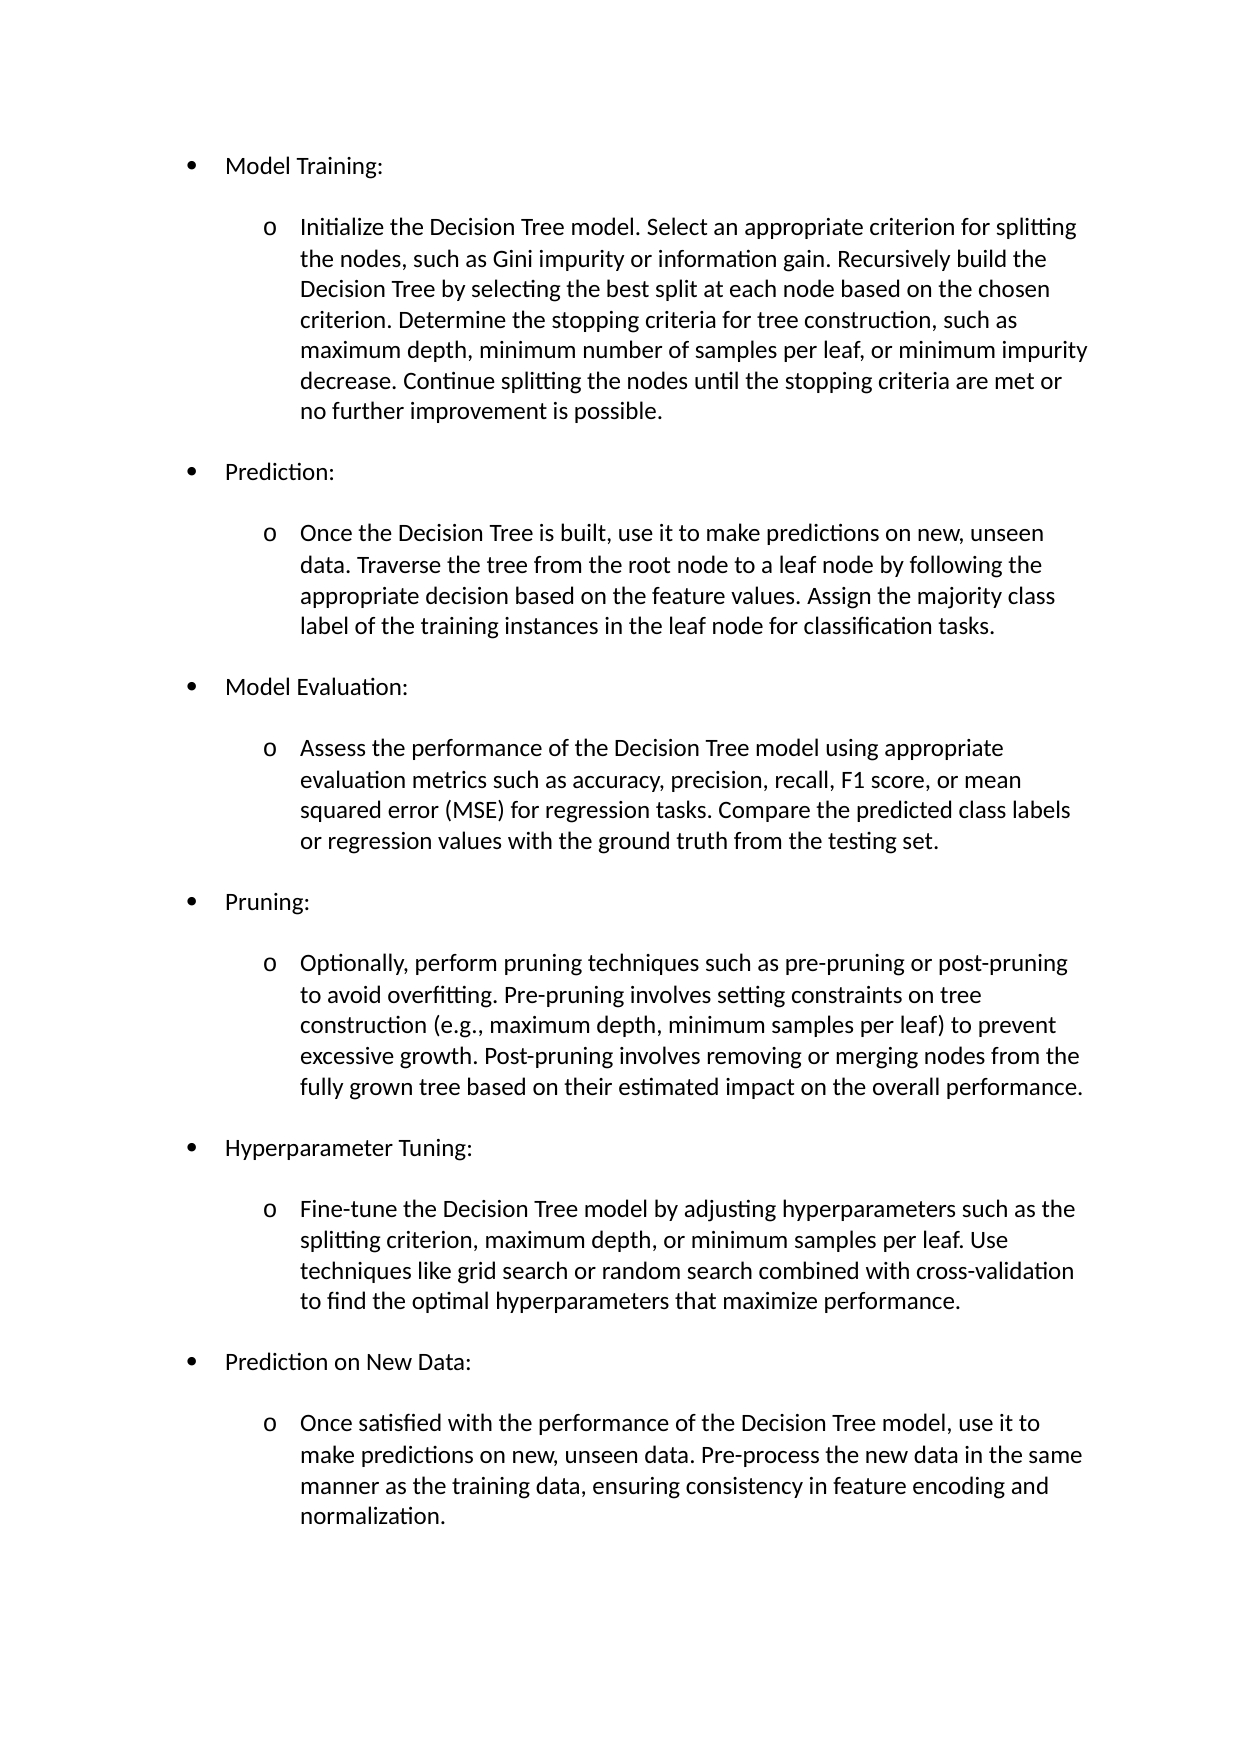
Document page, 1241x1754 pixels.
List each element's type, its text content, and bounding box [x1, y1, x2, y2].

list Prediction: [187, 456, 1090, 487]
list Initialize the Decision Tree model. Select an appropriate criterion for splitting the nodes, such as Gini impurity or information gain. Recursively build the Decision Tree by selecting the best split at each node based on the chosen criterion. Determine the stopping criteria for tree construction, such as maximum depth, minimum number of samples per leaf, or minimum impurity decrease. Continue splitting the nodes until the stopping criteria are met or no further improvement is possible. [262, 211, 1090, 426]
list Fine-tune the Decision Tree model by adjusting hyperparameters such as the splitting criterion, maximum depth, or minimum samples per leaf. Use techniques like grid search or random search combined with cross-validation to find the optimal hyperparameters that maximize performance. [262, 1193, 1090, 1316]
list Optionally, perform pruning techniques such as pre-pruning or post-pruning to avoid overfitting. Pre-pruning involves setting constraints on tree construction (e.g., maximum depth, minimum samples per leaf) to prevent excessive growth. Post-pruning involves removing or merging nodes from the fully grown tree based on their estimated impact on the overall performance. [262, 947, 1090, 1101]
list Hyperparameter Tuning: [187, 1132, 1090, 1162]
list Pruning: [187, 886, 1090, 917]
list Once the Decision Tree is built, use it to make predictions on new, unseen data. Traverse the tree from the root node to a leaf node by following the appropriate decision based on the feature values. Assign the majority class label of the training instances in the leaf node for classification tasks. [262, 517, 1090, 641]
list Prediction on New Data: [187, 1347, 1090, 1377]
list Once satisfied with the performance of the Decision Tree model, use it to make predictions on new, unseen data. Pre-process the new data in the same manner as the training data, ensuring consistency in feature encoding and normalization. [262, 1408, 1090, 1531]
list Model Training: [187, 150, 1090, 181]
list Assess the performance of the Decision Tree model using appropriate evaluation metrics such as accuracy, precision, recall, F1 score, or mean squared error (MSE) for regression tasks. Compare the predicted class labels or regression values with the ground truth from the testing set. [262, 732, 1090, 856]
list Model Evaluation: [187, 671, 1090, 702]
